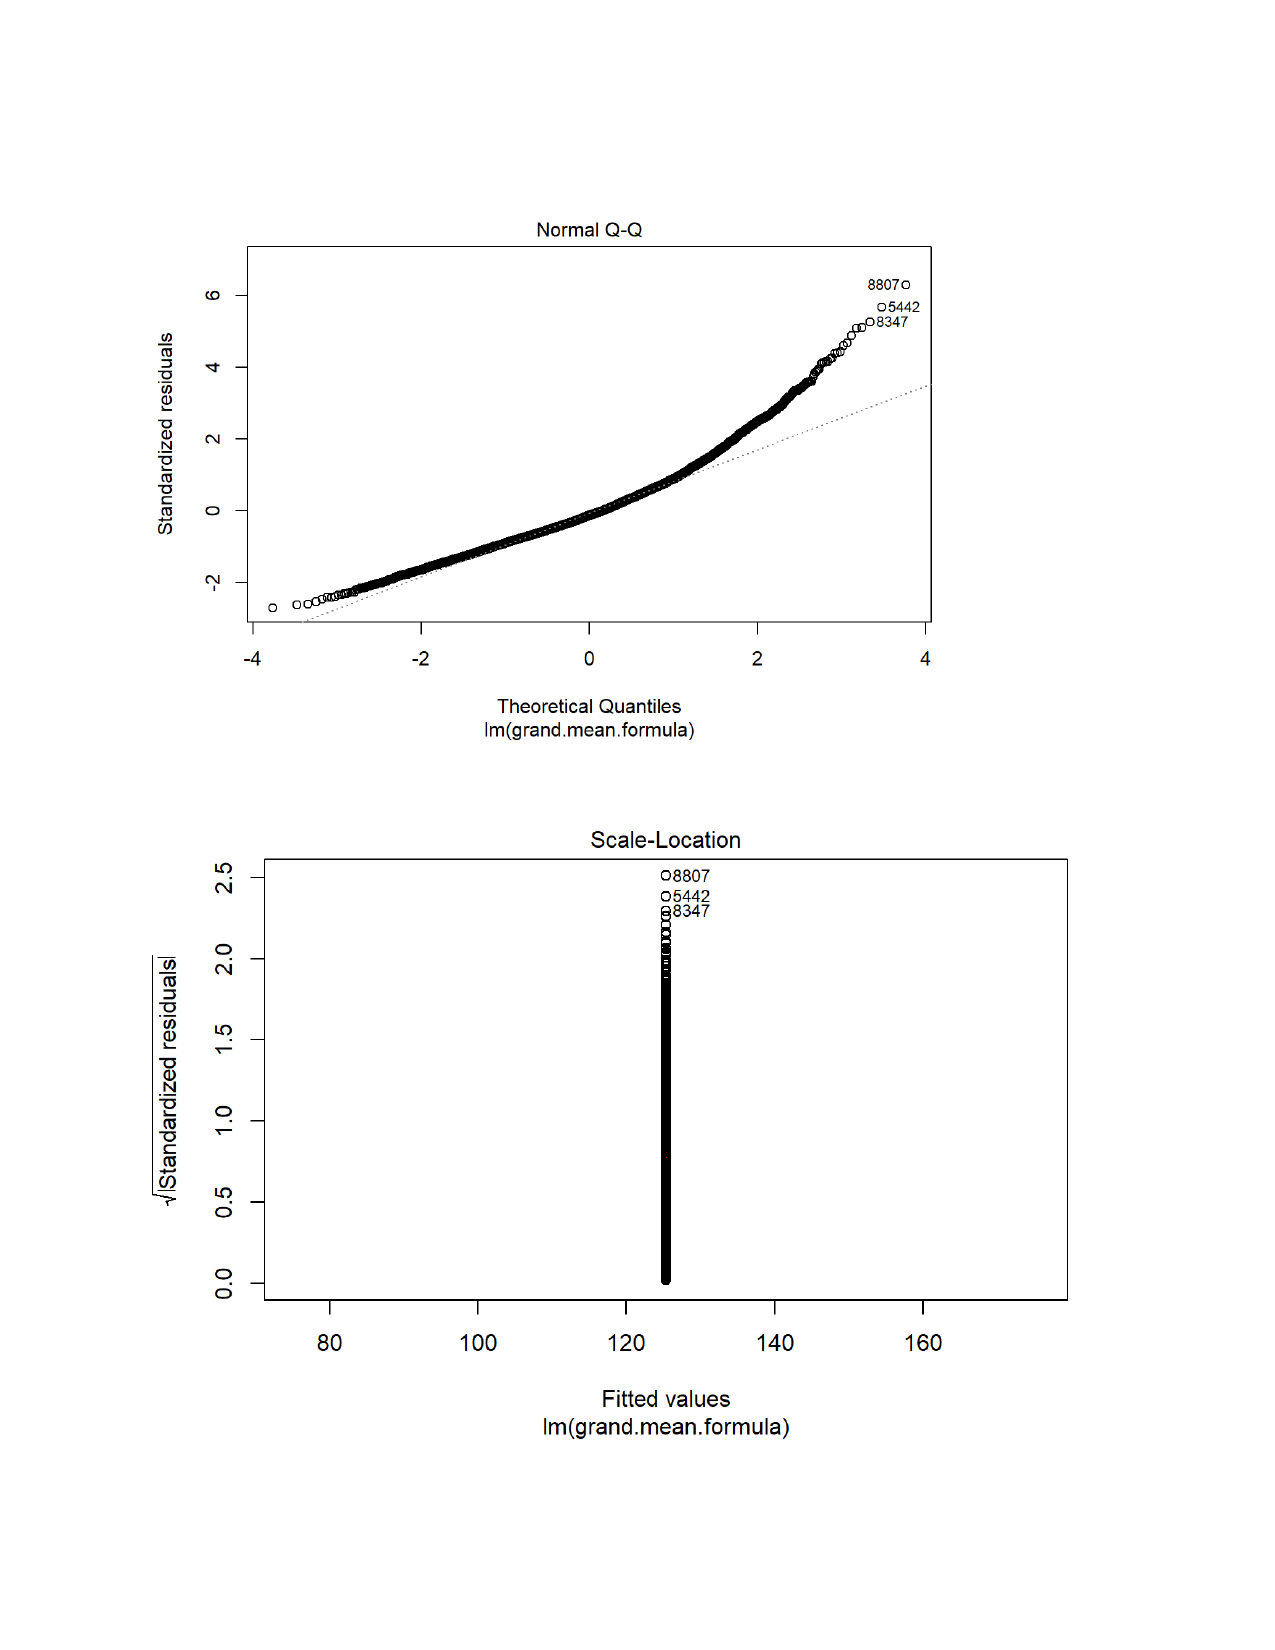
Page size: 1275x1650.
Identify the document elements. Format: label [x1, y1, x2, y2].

picture [150, 150, 981, 743]
picture [150, 745, 1125, 1442]
